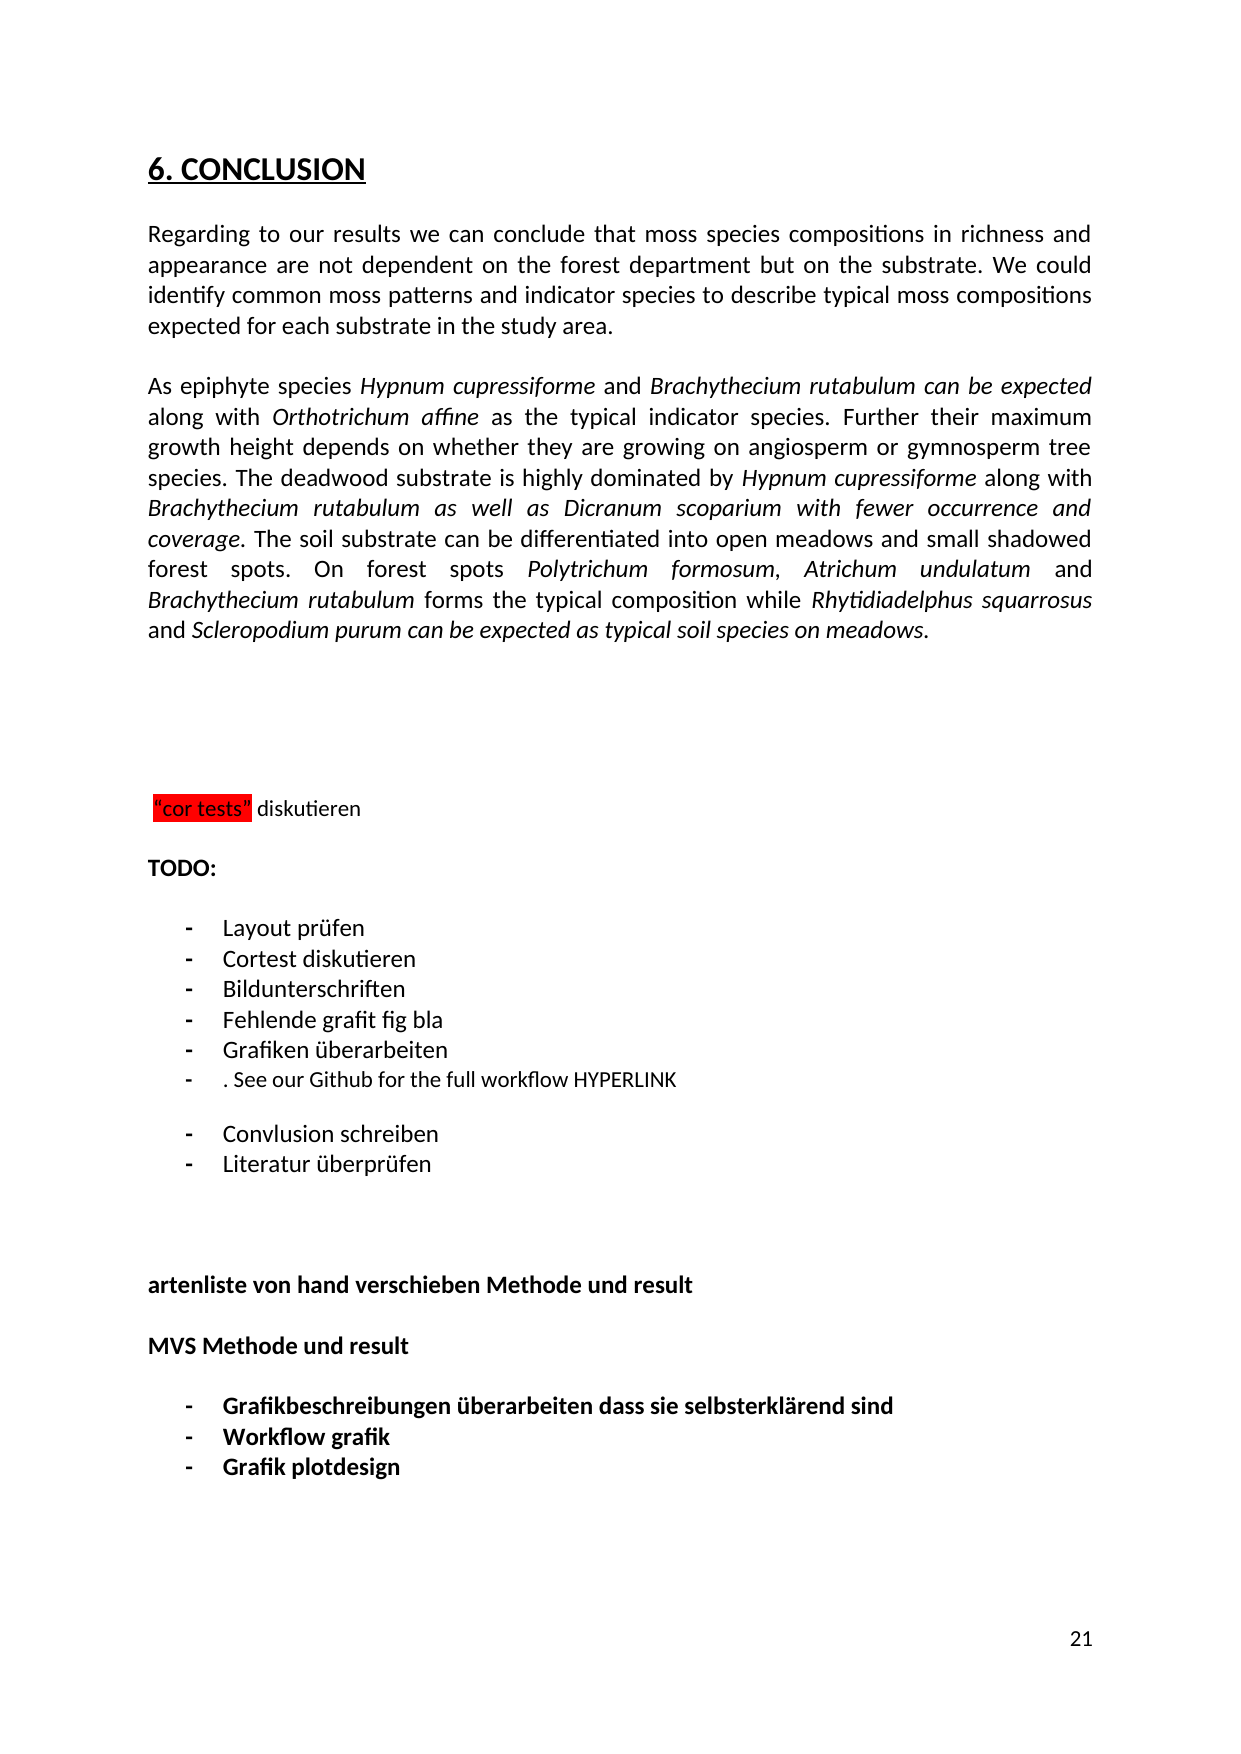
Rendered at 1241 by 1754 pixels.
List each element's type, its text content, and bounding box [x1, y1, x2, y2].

list Grafiken überarbeiten [185, 1034, 1093, 1065]
text Regarding to our results we can conclude that moss species compositions in richness and appearance are not dependent on the forest department but on the substrate. We could identify common moss patterns and indicator species to describe typical moss compositions expected for each substrate in the study area. [148, 218, 1093, 340]
list Bildunterschriften [185, 973, 1093, 1004]
list Literatur überprüfen [185, 1148, 1093, 1179]
list Grafikbeschreibungen überarbeiten dass sie selbsterklärend sind [185, 1390, 1093, 1421]
list Convlusion schreiben [185, 1118, 1093, 1148]
text “cor tests” diskutieren [252, 794, 1093, 822]
text TODO: [148, 852, 1093, 882]
text 6. Conclusion [148, 148, 1093, 188]
list . See our Github for the full workflow HYPERLINK [185, 1065, 1093, 1093]
list Layout prüfen [185, 912, 1093, 943]
list Grafik plotdesign [185, 1451, 1093, 1482]
list Workflow grafik [185, 1421, 1093, 1451]
text MVS Methode und result [148, 1330, 1093, 1360]
list Cortest diskutieren [185, 943, 1093, 973]
text artenliste von hand verschieben Methode und result [148, 1269, 1093, 1300]
list Fehlende grafit fig bla [185, 1004, 1093, 1034]
text As epiphyte species Hypnum cupressiforme and Brachythecium rutabulum can be expected along with Orthotrichum affine as the typical indicator species. Further their maximum growth height depends on whether they are growing on angiosperm or gymnosperm tree species. The deadwood substrate is highly dominated by Hypnum cupressiforme along with Brachythecium rutabulum as well as Dicranum scoparium with fewer occurrence and coverage. The soil substrate can be differentiated into open meadows and small shadowed forest spots. On forest spots Polytrichum formosum, Atrichum undulatum and Brachythecium rutabulum forms the typical composition while Rhytidiadelphus squarrosus and Scleropodium purum can be expected as typical soil species on meadows. [148, 370, 1093, 645]
